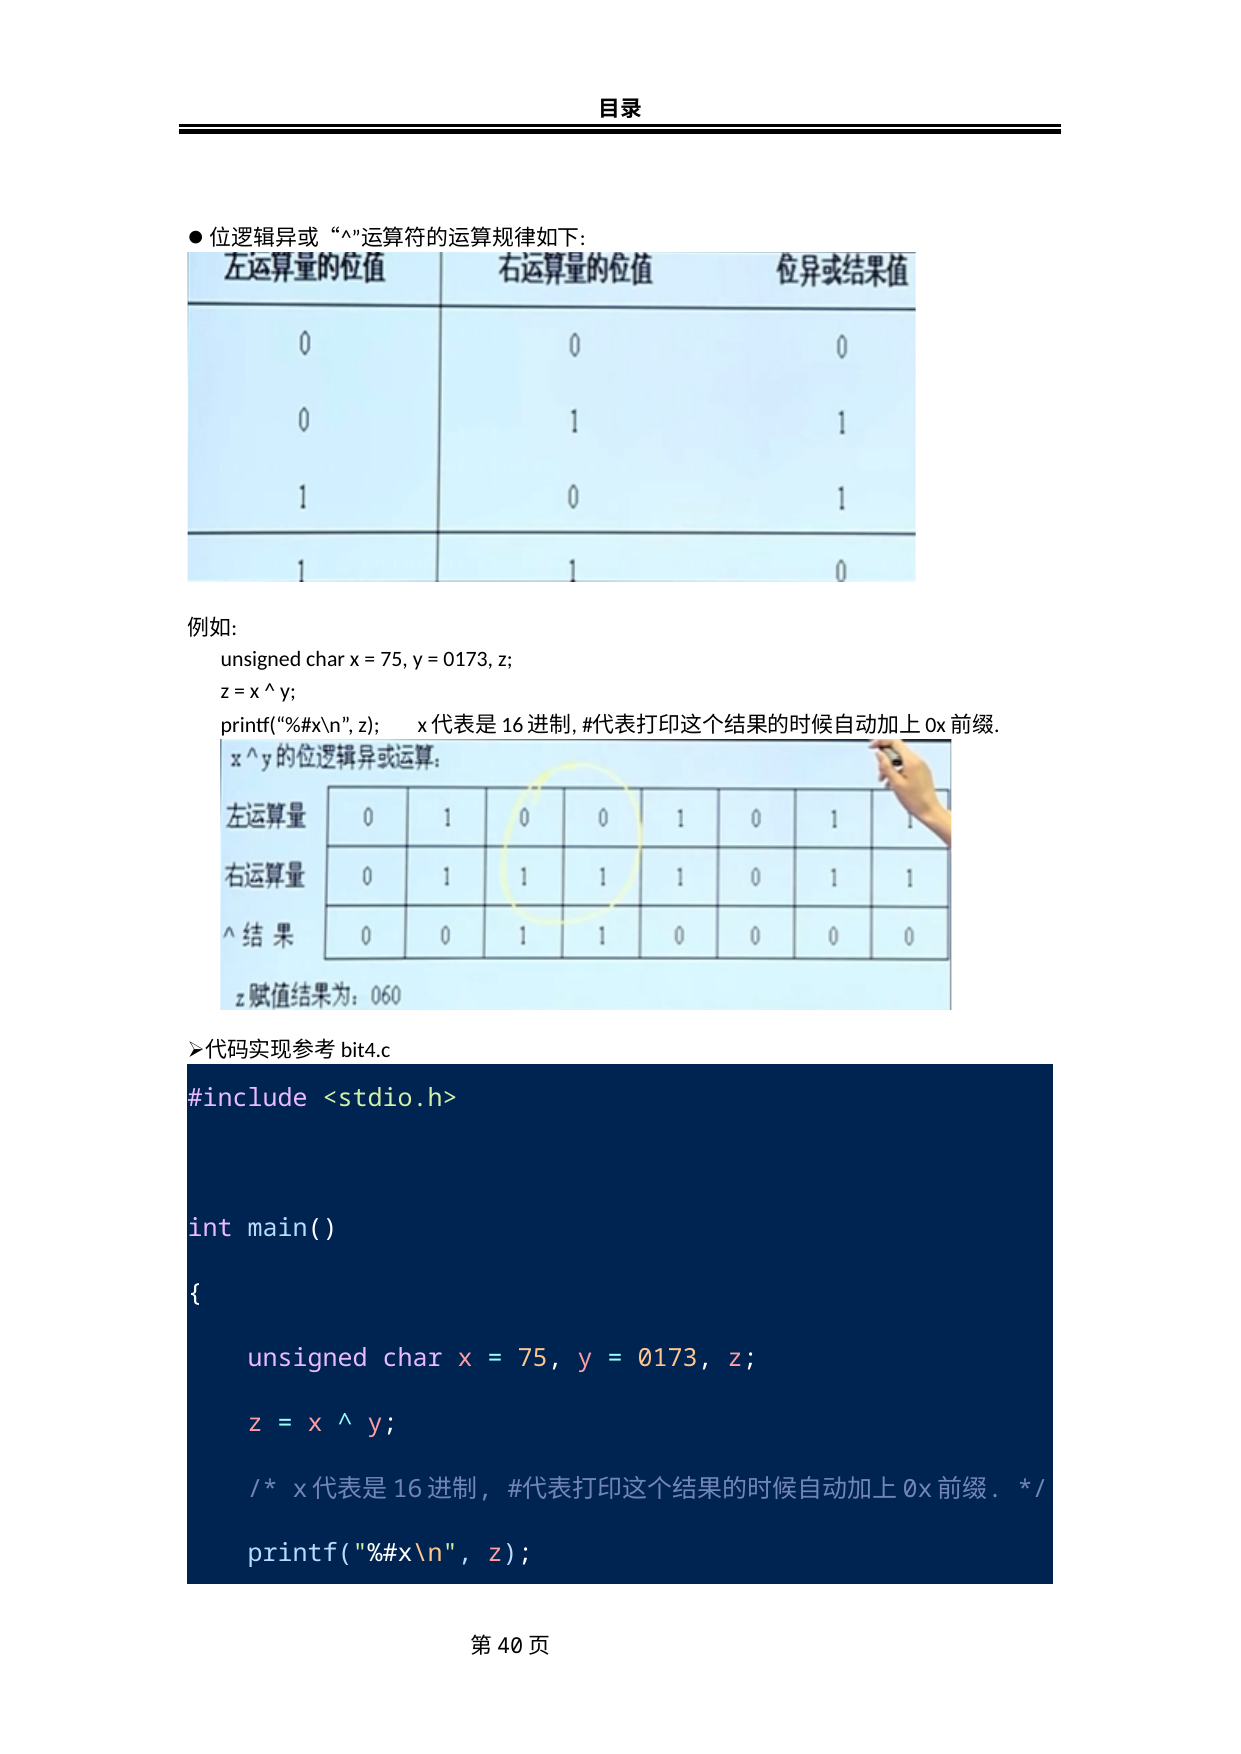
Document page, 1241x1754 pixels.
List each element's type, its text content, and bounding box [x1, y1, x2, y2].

list z = x ^ y; [187, 674, 1053, 707]
list printf(“%#x\n”, z); x代表是16进制, #代表打印这个结果的时候自动加上0x前缀. [187, 707, 1053, 739]
text { [187, 1259, 1053, 1324]
text printf("%#x\n", z); [187, 1519, 1053, 1584]
list unsigned char x = 75, y = 0173, z; [187, 642, 1053, 674]
text unsigned char x = 75, y = 0173, z; [187, 1324, 1053, 1389]
list 位逻辑异或“^”运算符的运算规律如下: [187, 219, 1053, 252]
picture [187, 252, 916, 582]
text z = x ^ y; [187, 1389, 1053, 1454]
picture [220, 739, 952, 1010]
list 例如: [187, 609, 1053, 642]
text #include <stdio.h> [187, 1064, 1053, 1129]
list 代码实现参考bit4.c [187, 1032, 1053, 1064]
text int main() [187, 1194, 1053, 1259]
text /* x代表是16进制, #代表打印这个结果的时候自动加上0x前缀. */ [187, 1454, 1053, 1519]
